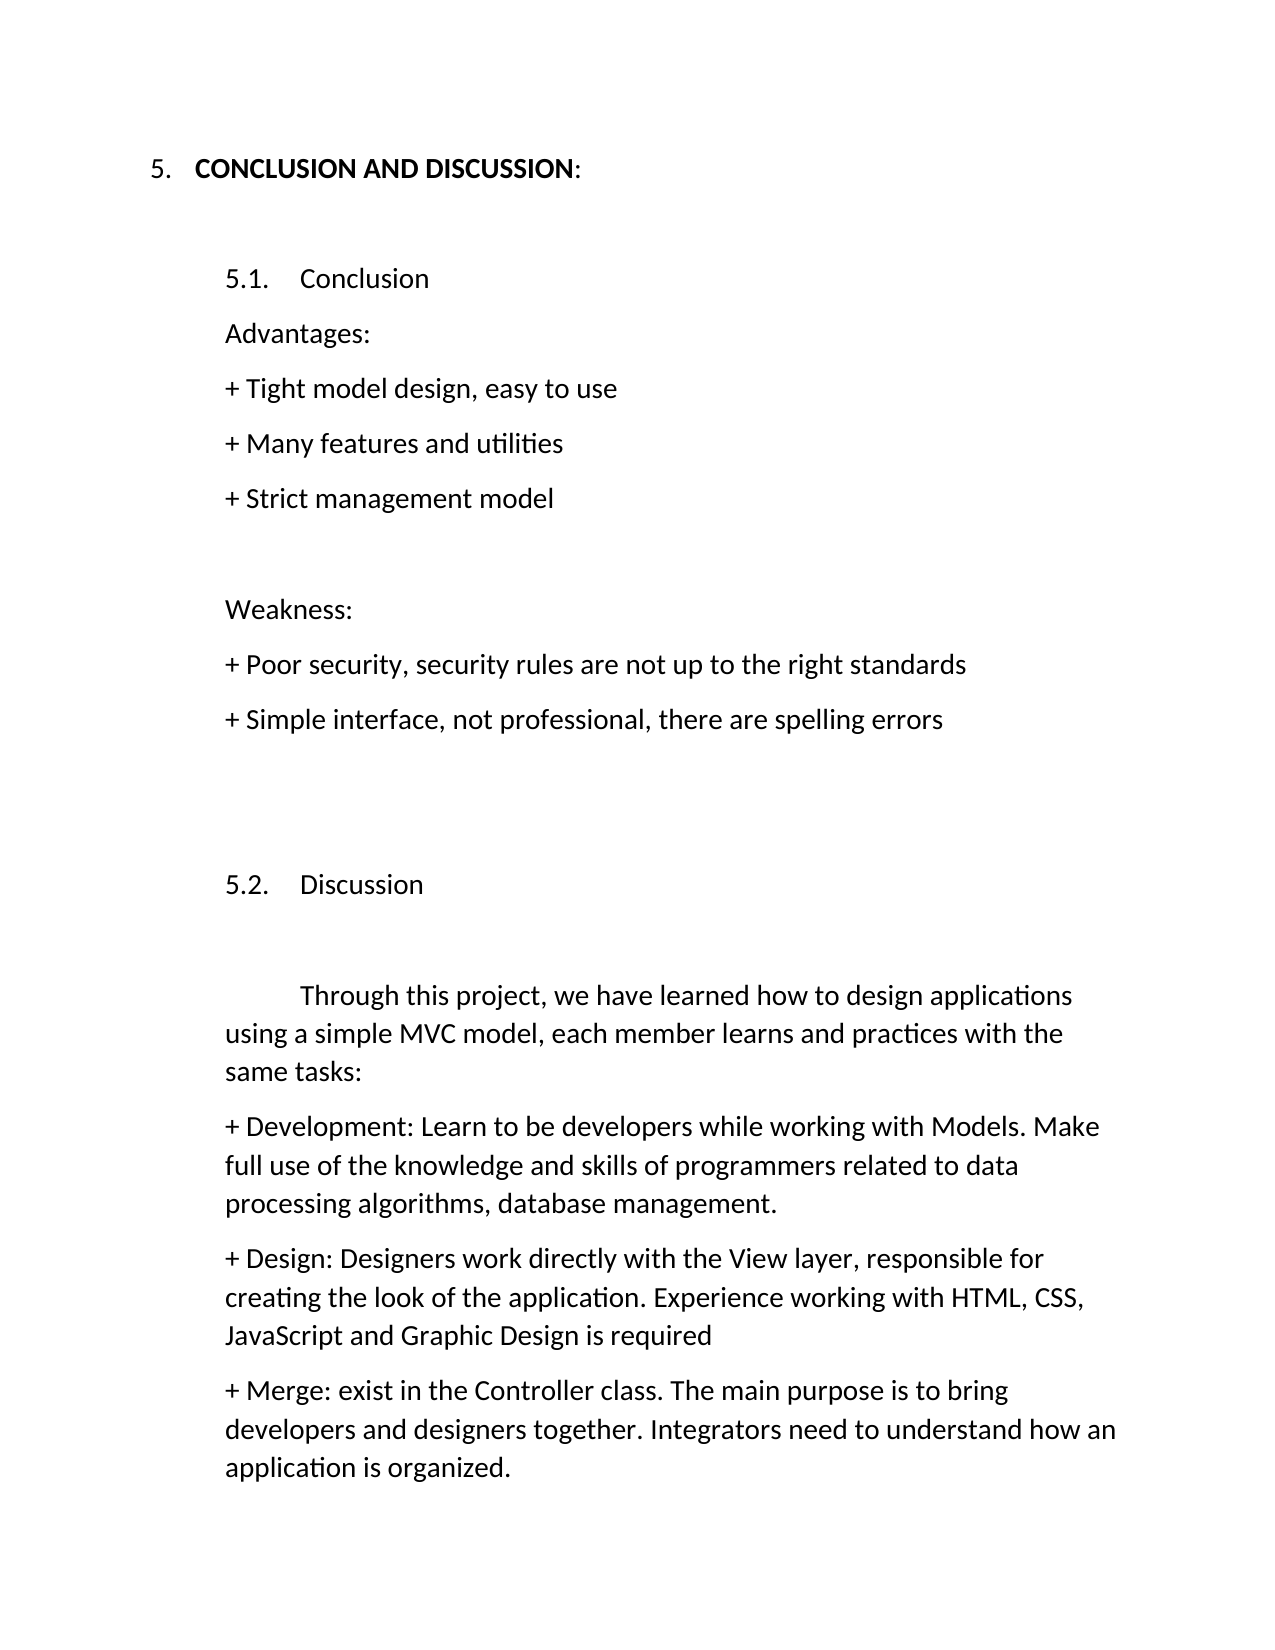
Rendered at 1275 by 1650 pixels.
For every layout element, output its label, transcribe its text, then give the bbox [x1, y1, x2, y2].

text + Design: Designers work directly with the View layer, responsible for creating the look of the application. Experience working with HTML, CSS, JavaScript and Graphic Design is required [225, 1241, 1125, 1353]
text Through this project, we have learned how to design applications using a simple MVC model, each member learns and practices with the same tasks: [225, 977, 1125, 1089]
text Advantages: [225, 315, 1125, 351]
text + Development: Learn to be developers while working with Models. Make full use of the knowledge and skills of programmers related to data processing algorithms, database management. [225, 1108, 1125, 1221]
text + Poor security, security rules are not up to the right standards [225, 646, 1125, 682]
list CONCLUSION AND DISCUSSION: [150, 150, 1125, 186]
text + Merge: exist in the Controller class. The main purpose is to bring developers and designers together. Integrators need to understand how an application is organized. [225, 1372, 1125, 1485]
text + Tight model design, easy to use [225, 370, 1125, 406]
text + Simple interface, not professional, there are spelling errors [225, 701, 1125, 737]
text Weakness: [225, 591, 1125, 626]
list Conclusion [225, 260, 1125, 296]
text + Strict management model [225, 481, 1125, 516]
list Discussion [225, 866, 1125, 902]
text + Many features and utilities [225, 426, 1125, 461]
